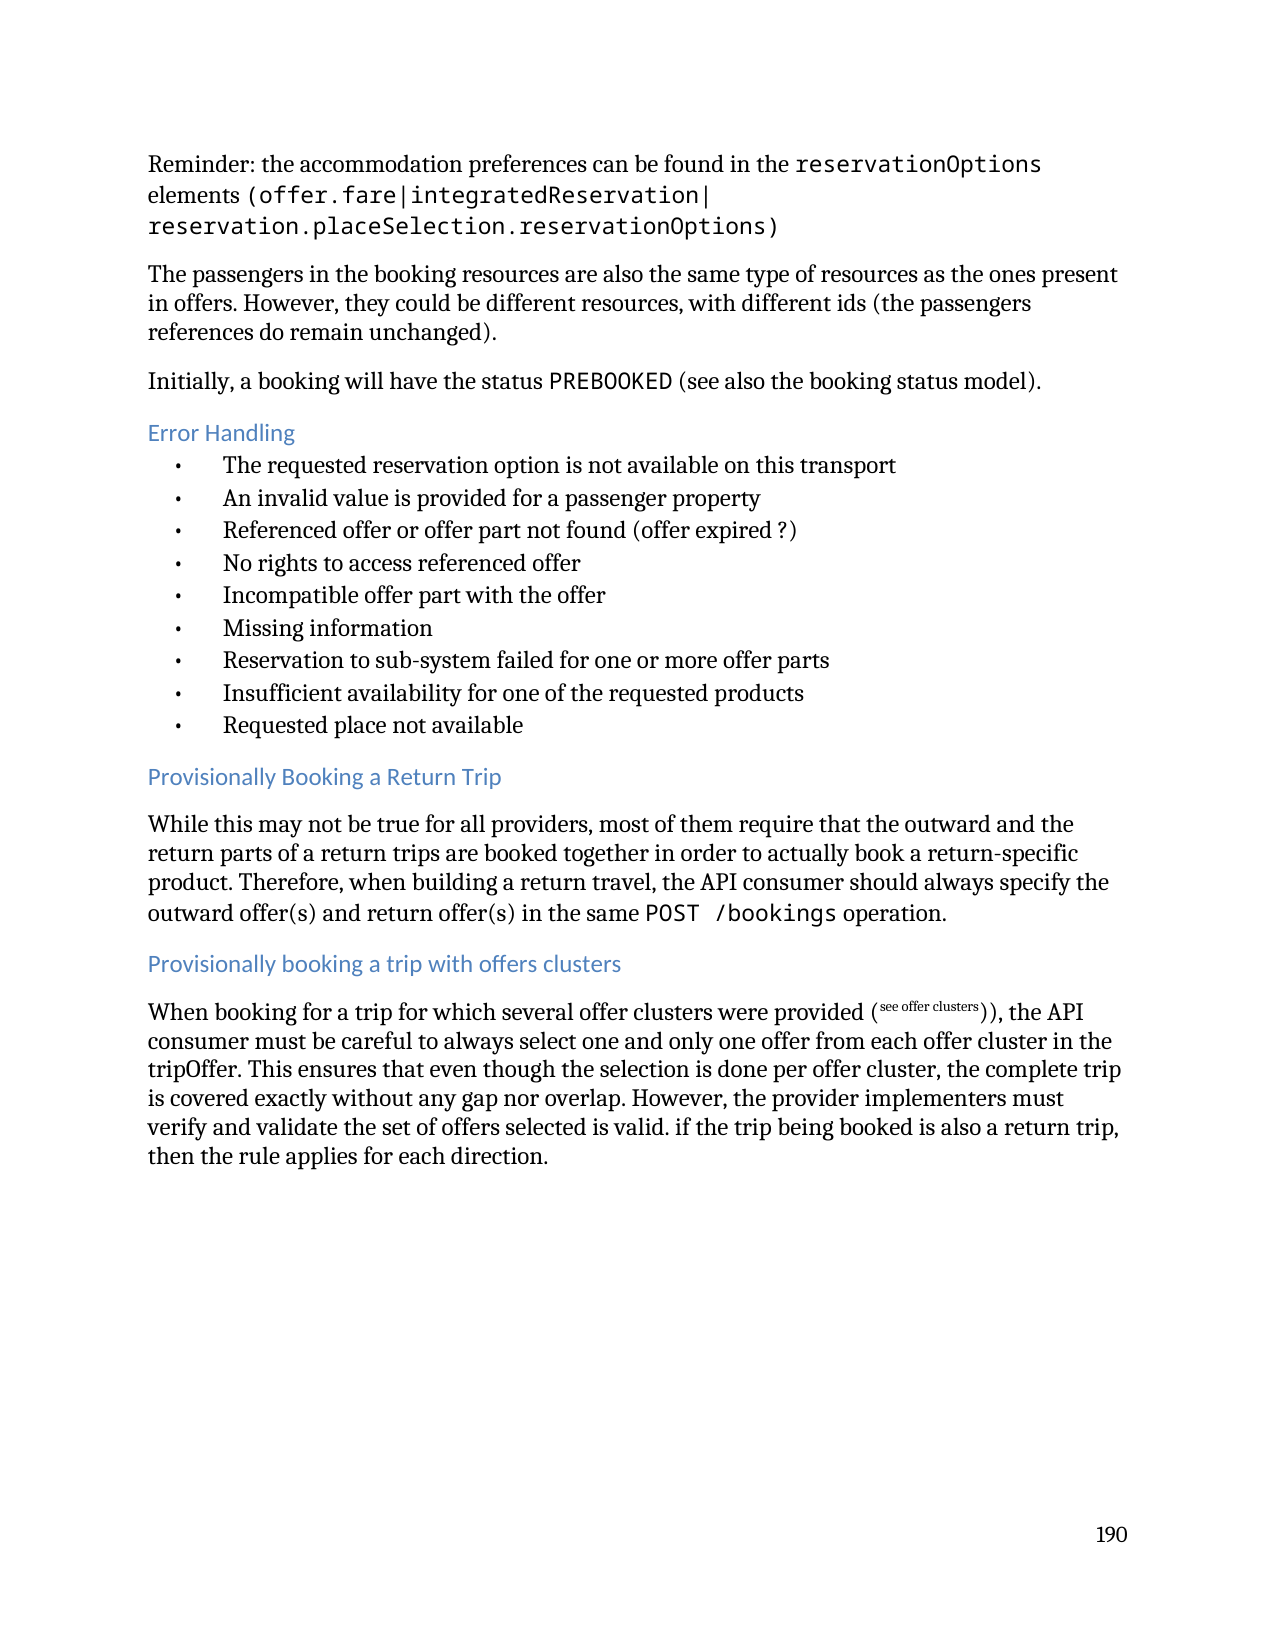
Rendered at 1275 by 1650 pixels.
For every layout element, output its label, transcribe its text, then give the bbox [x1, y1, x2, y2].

text While this may not be true for all providers, most of them require that the outward and the return parts of a return trips are booked together in order to actually book a return-specific product. Therefore, when building a return travel, the API consumer should always specify the outward offer(s) and return offer(s) in the same POST /bookings operation. [148, 810, 1127, 928]
list Reservation to sub-system failed for one or more offer parts [173, 646, 1127, 675]
text When booking for a trip for which several offer clusters were provided (see offer clusters)), the API consumer must be careful to always select one and only one offer from each offer cluster in the tripOffer. This ensures that even though the selection is done per offer cluster, the complete trip is covered exactly without any gap nor overlap. However, the provider implementers must verify and validate the set of offers selected is valid. if the trip being booked is also a return trip, then the rule applies for each direction. [148, 998, 1127, 1170]
list Insufficient availability for one of the requested products [173, 679, 1127, 708]
text The passengers in the booking resources are also the same type of resources as the ones present in offers. However, they could be different resources, with different ids (the passengers references do remain unchanged). [148, 260, 1127, 346]
text Reminder: the accommodation preferences can be found in the reservationOptions elements (offer.fare|integratedReservation|reservation.placeSelection.reservationOptions) [148, 148, 1127, 241]
list Missing information [173, 614, 1127, 643]
list The requested reservation option is not available on this transport [173, 451, 1127, 480]
text Initially, a booking will have the status PREBOOKED (see also the booking status model). [148, 365, 1127, 396]
subtitle Provisionally Booking a Return Trip [148, 761, 1127, 792]
list Requested place not available [173, 711, 1127, 740]
subtitle Provisionally booking a trip with offers clusters [148, 949, 1127, 979]
list Incompatible offer part with the offer [173, 581, 1127, 610]
list No rights to access referenced offer [173, 549, 1127, 578]
list Referenced offer or offer part not found (offer expired ?) [173, 516, 1127, 545]
subtitle Error Handling [148, 417, 1127, 448]
list An invalid value is provided for a passenger property [173, 484, 1127, 513]
